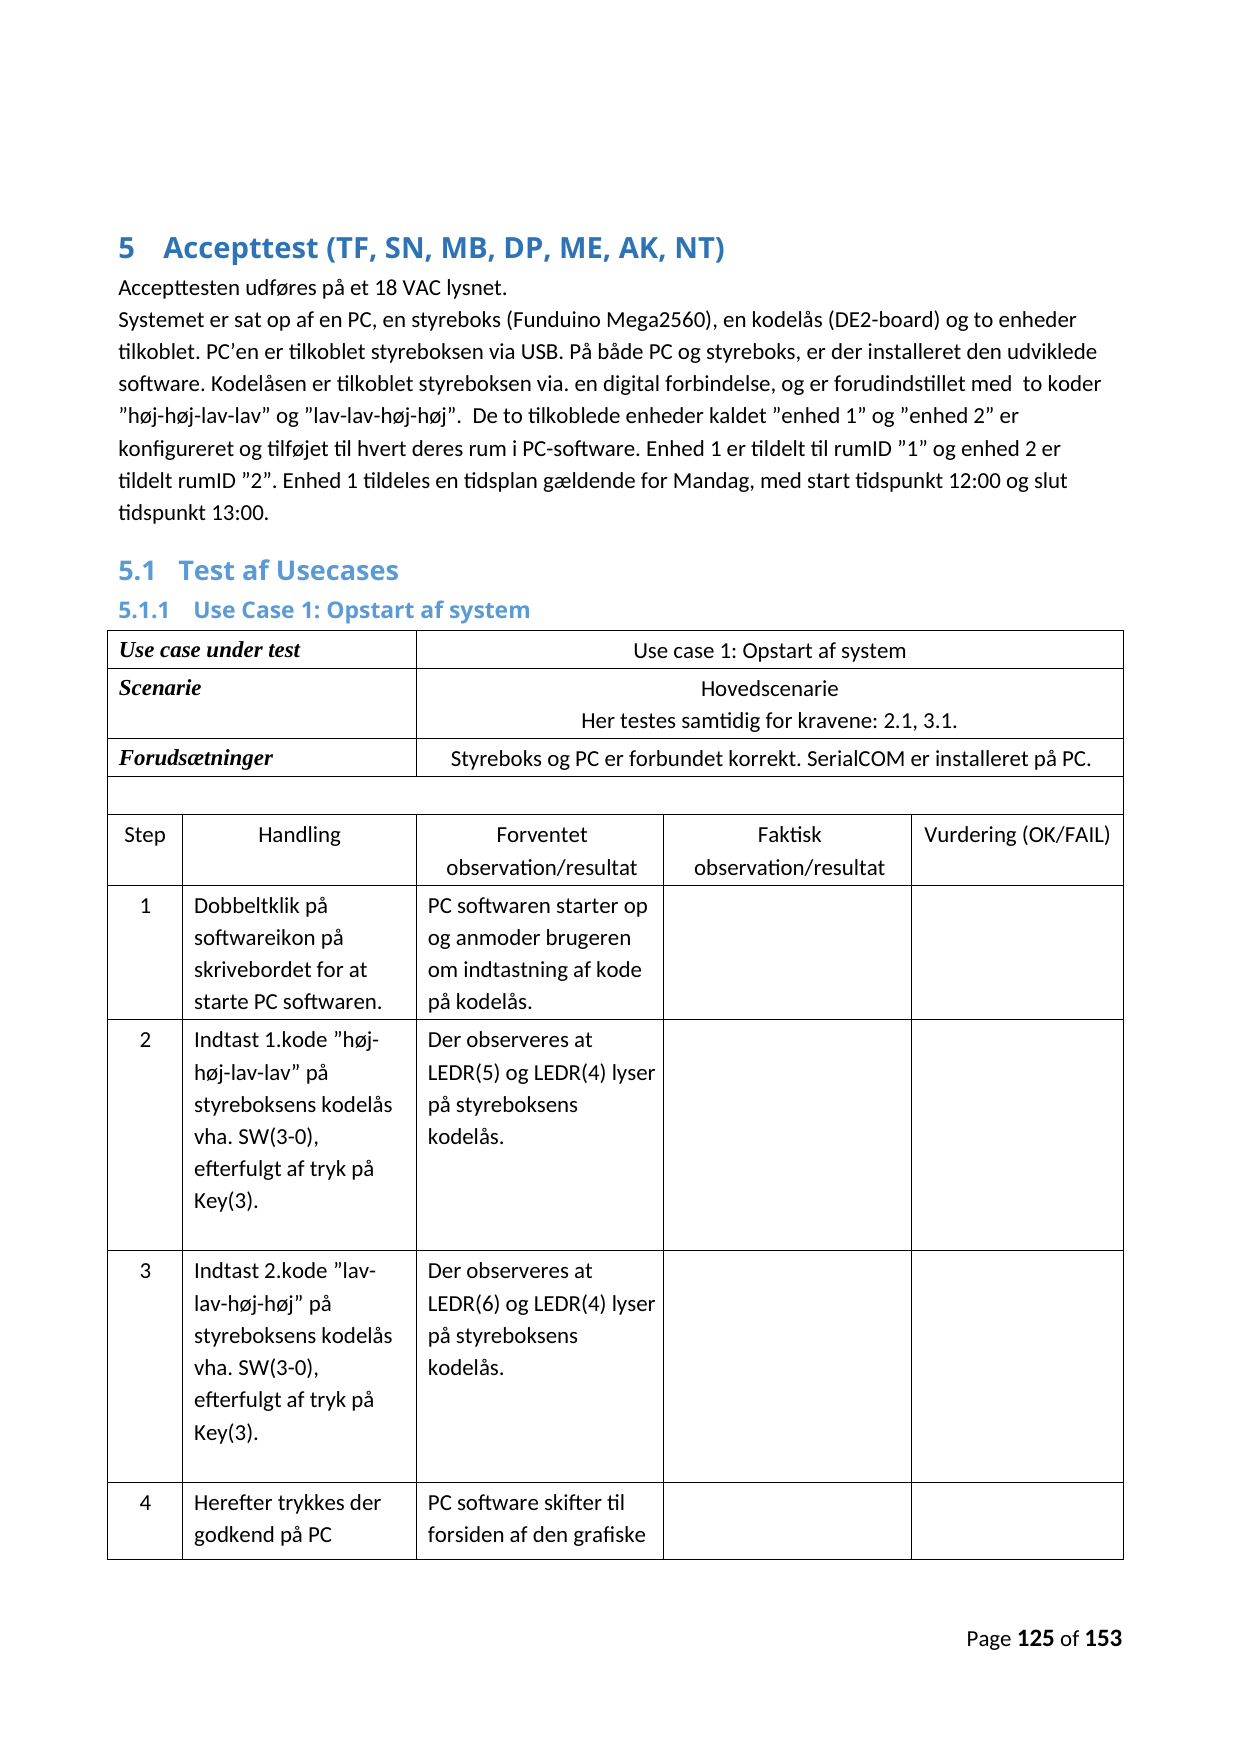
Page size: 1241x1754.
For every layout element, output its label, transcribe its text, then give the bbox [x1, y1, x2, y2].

table_cell Indtast 1.kode ”høj-høj-lav-lav” på styreboksens kodelås vha. SW(3-0), efterfulgt af tryk på Key(3). [183, 1020, 416, 1250]
table_cell Indtast 2.kode ”lav-lav-høj-høj” på styreboksens kodelås vha. SW(3-0), efterfulgt af tryk på Key(3). [183, 1251, 416, 1482]
table_cell Faktisk observation/resultat [664, 815, 911, 884]
table_cell Scenarie [108, 669, 416, 738]
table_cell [417, 1483, 663, 1559]
table_cell [108, 777, 416, 814]
table_cell Styreboks og PC er forbundet korrekt. SerialCOM er installeret på PC. [417, 739, 1123, 776]
table_cell [912, 1020, 1123, 1250]
table_header Use case under test [108, 631, 416, 668]
table_cell [416, 777, 1123, 814]
table_cell [912, 1251, 1123, 1482]
table_cell [664, 1483, 911, 1559]
table_header Use case 1: Opstart af system [417, 631, 1123, 668]
table_cell [912, 1483, 1123, 1559]
table_cell Der observeres at LEDR(6) og LEDR(4) lyser på styreboksens kodelås. [417, 1251, 663, 1482]
subtitle Use Case 1: Opstart af system [118, 593, 1122, 625]
subtitle Test af Usecases [118, 551, 1122, 588]
table_cell [664, 886, 911, 1019]
table_cell Step [108, 815, 182, 884]
table_cell 3 [108, 1251, 182, 1482]
table_cell Forventet observation/resultat [417, 815, 663, 884]
table_cell Handling [183, 815, 416, 884]
table_cell Forudsætninger [108, 739, 416, 776]
table_cell Hovedscenarie Her testes samtidig for kravene: 2.1, 3.1. [417, 669, 1123, 738]
table_cell [664, 1020, 911, 1250]
table_cell Der observeres at LEDR(5) og LEDR(4) lyser på styreboksens kodelås. [417, 1020, 663, 1250]
table_cell PC softwaren starter op og anmoder brugeren om indtastning af kode på kodelås. [417, 886, 663, 1019]
table_cell [664, 1251, 911, 1482]
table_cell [183, 1483, 416, 1559]
table_cell Dobbeltklik på softwareikon på skrivebordet for at starte PC softwaren. [183, 886, 416, 1019]
text Accepttesten udføres på et 18 VAC lysnet. Systemet er sat op af en PC, en styreboks (Funduino Mega2560), en kodelås (DE2-board) og to enheder tilkoblet. PC’en er tilkoblet styreboksen via USB. På både PC og styreboks, er der installeret den udviklede software. Kodelåsen er tilkoblet styreboksen via. en digital forbindelse, og er forudindstillet med to koder ”høj-høj-lav-lav” og ”lav-lav-høj-høj”. De to tilkoblede enheder kaldet ”enhed 1” og ”enhed 2” er konfigureret og tilføjet til hvert deres rum i PC-software. Enhed 1 er tildelt til rumID ”1” og enhed 2 er tildelt rumID ”2”. Enhed 1 tildeles en tidsplan gældende for Mandag, med start tidspunkt 12:00 og slut tidspunkt 13:00. [118, 273, 1122, 526]
table_cell 2 [108, 1020, 182, 1250]
table_cell 1 [108, 886, 182, 1019]
subtitle Accepttest (TF, SN, MB, DP, ME, AK, NT) [118, 227, 1122, 267]
table_cell 4 [108, 1483, 182, 1559]
table_cell Vurdering (OK/FAIL) [912, 815, 1123, 884]
table_cell [912, 886, 1123, 1019]
